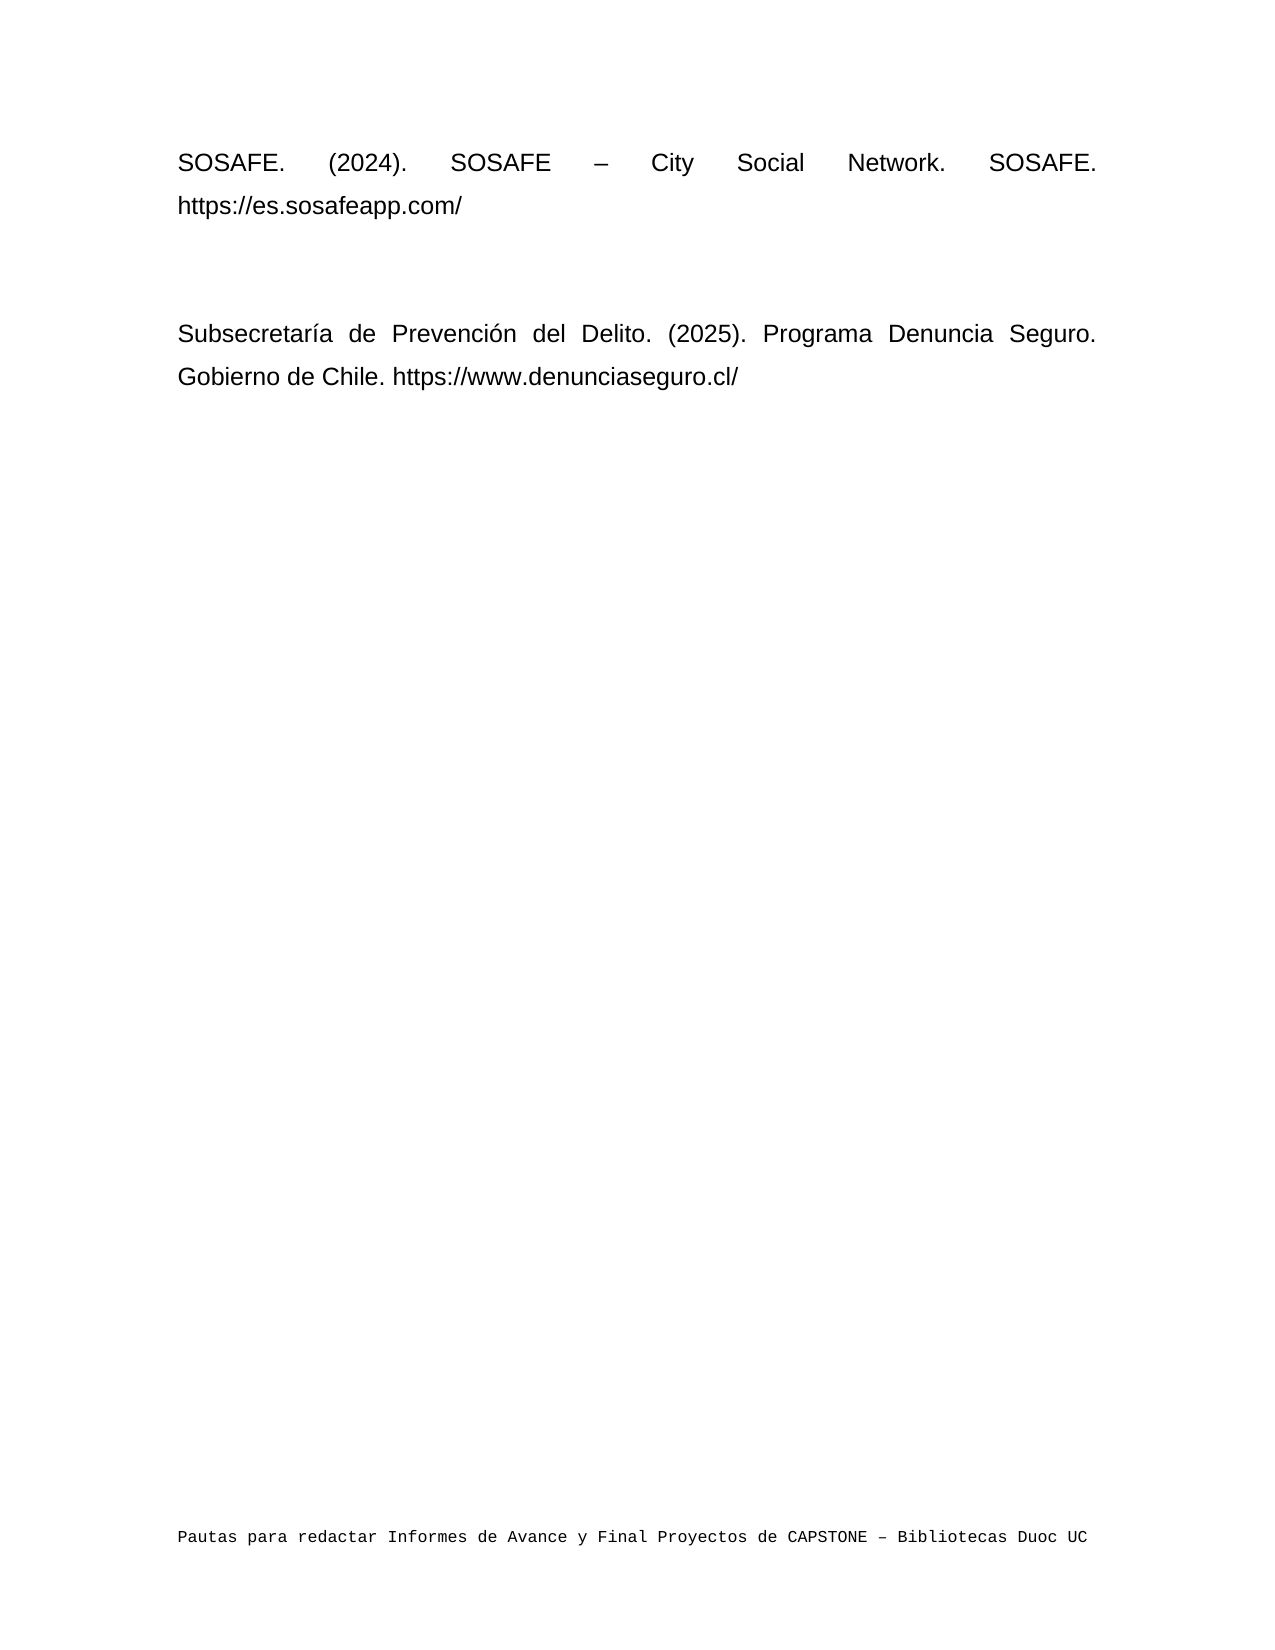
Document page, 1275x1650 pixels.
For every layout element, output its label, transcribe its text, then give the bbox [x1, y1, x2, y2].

text Subsecretaría de Prevención del Delito. (2025). Programa Denuncia Seguro. Gobierno de Chile. https://www.denunciaseguro.cl/ [177, 319, 1098, 391]
text SOSAFE. (2024). SOSAFE – City Social Network. SOSAFE. https://es.sosafeapp.com/ [177, 148, 1098, 219]
